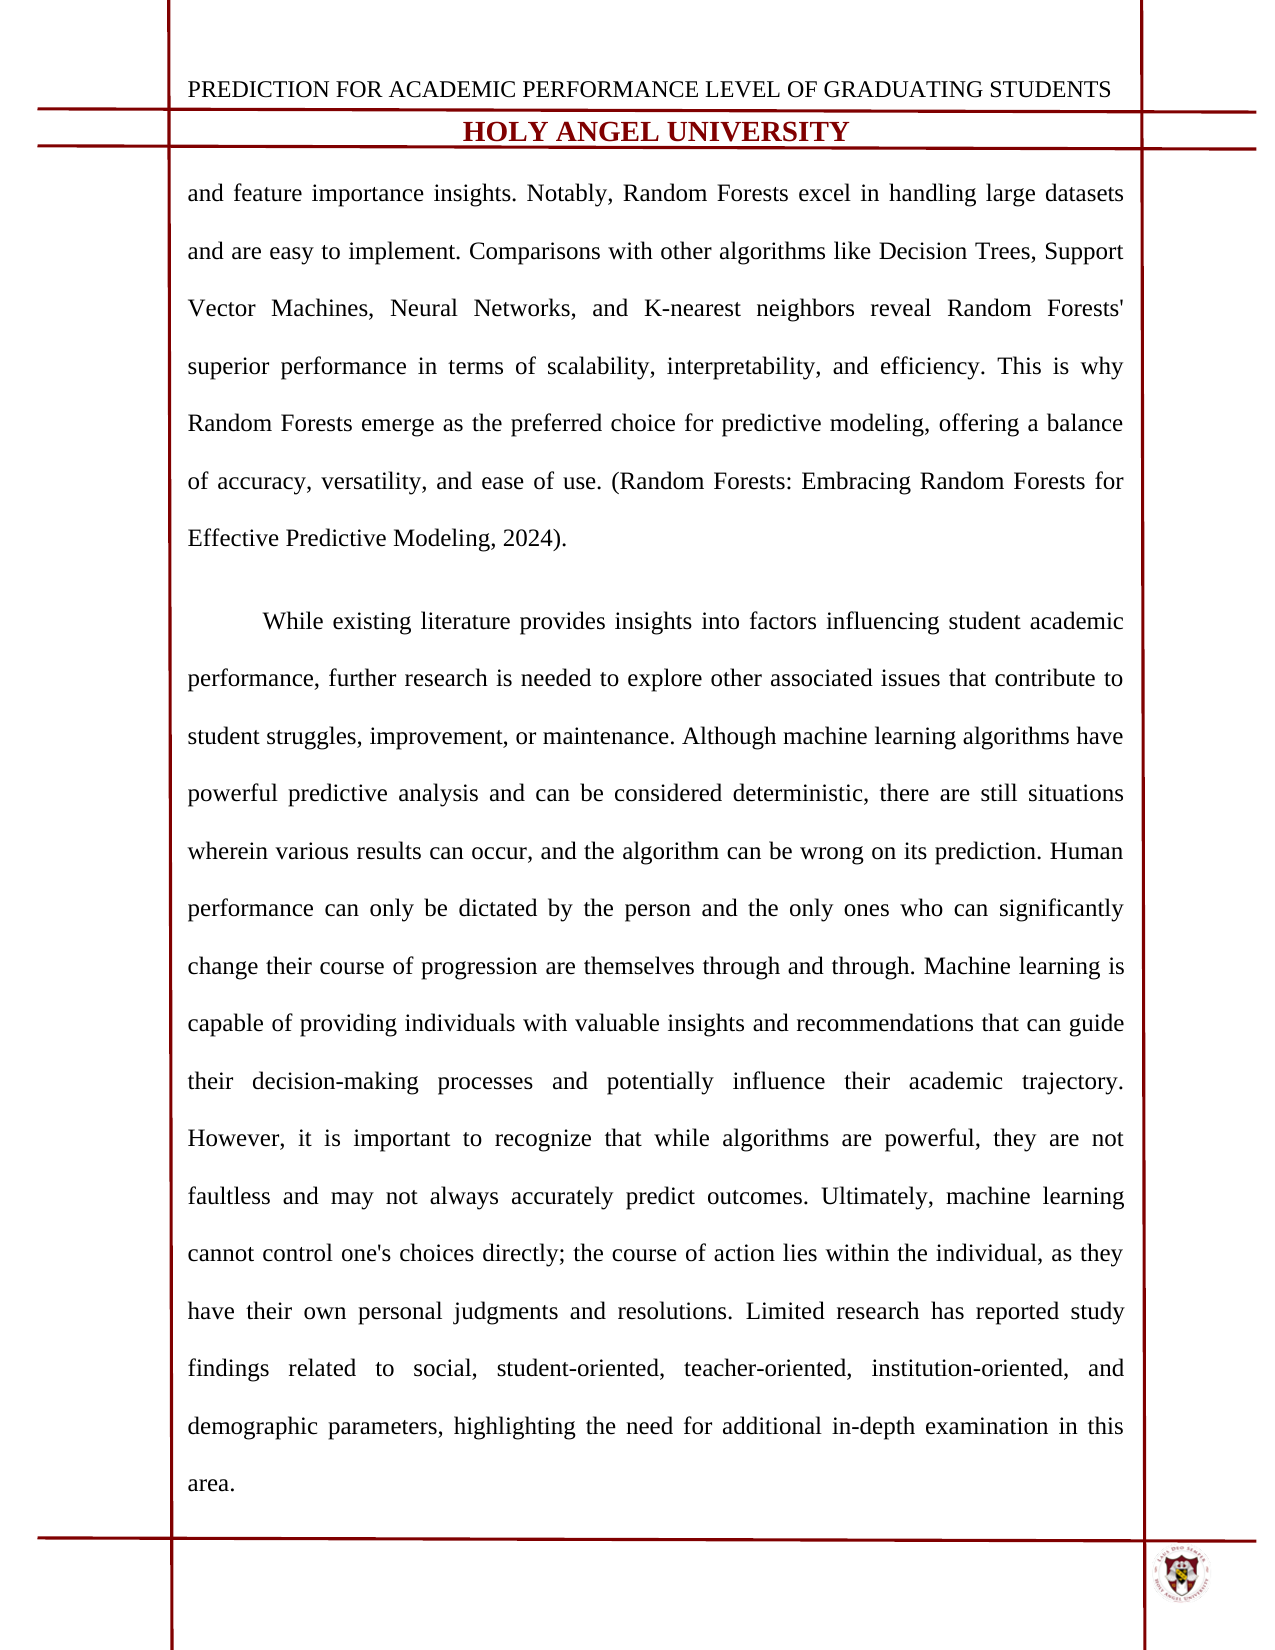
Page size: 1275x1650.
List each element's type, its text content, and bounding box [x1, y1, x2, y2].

text While existing literature provides insights into factors influencing student academic performance, further research is needed to explore other associated issues that contribute to student struggles, improvement, or maintenance. Although machine learning algorithms have powerful predictive analysis and can be considered deterministic, there are still situations wherein various results can occur, and the algorithm can be wrong on its prediction. Human performance can only be dictated by the person and the only ones who can significantly change their course of progression are themselves through and through. Machine learning is capable of providing individuals with valuable insights and recommendations that can guide their decision-making processes and potentially influence their academic trajectory. However, it is important to recognize that while algorithms are powerful, they are not faultless and may not always accurately predict outcomes. Ultimately, machine learning cannot control one's choices directly; the course of action lies within the individual, as they have their own personal judgments and resolutions. Limited research has reported study findings related to social, student-oriented, teacher-oriented, institution-oriented, and demographic parameters, highlighting the need for additional in-depth examination in this area. [187, 606, 1125, 1497]
picture [1151, 1543, 1212, 1604]
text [187, 178, 1125, 552]
